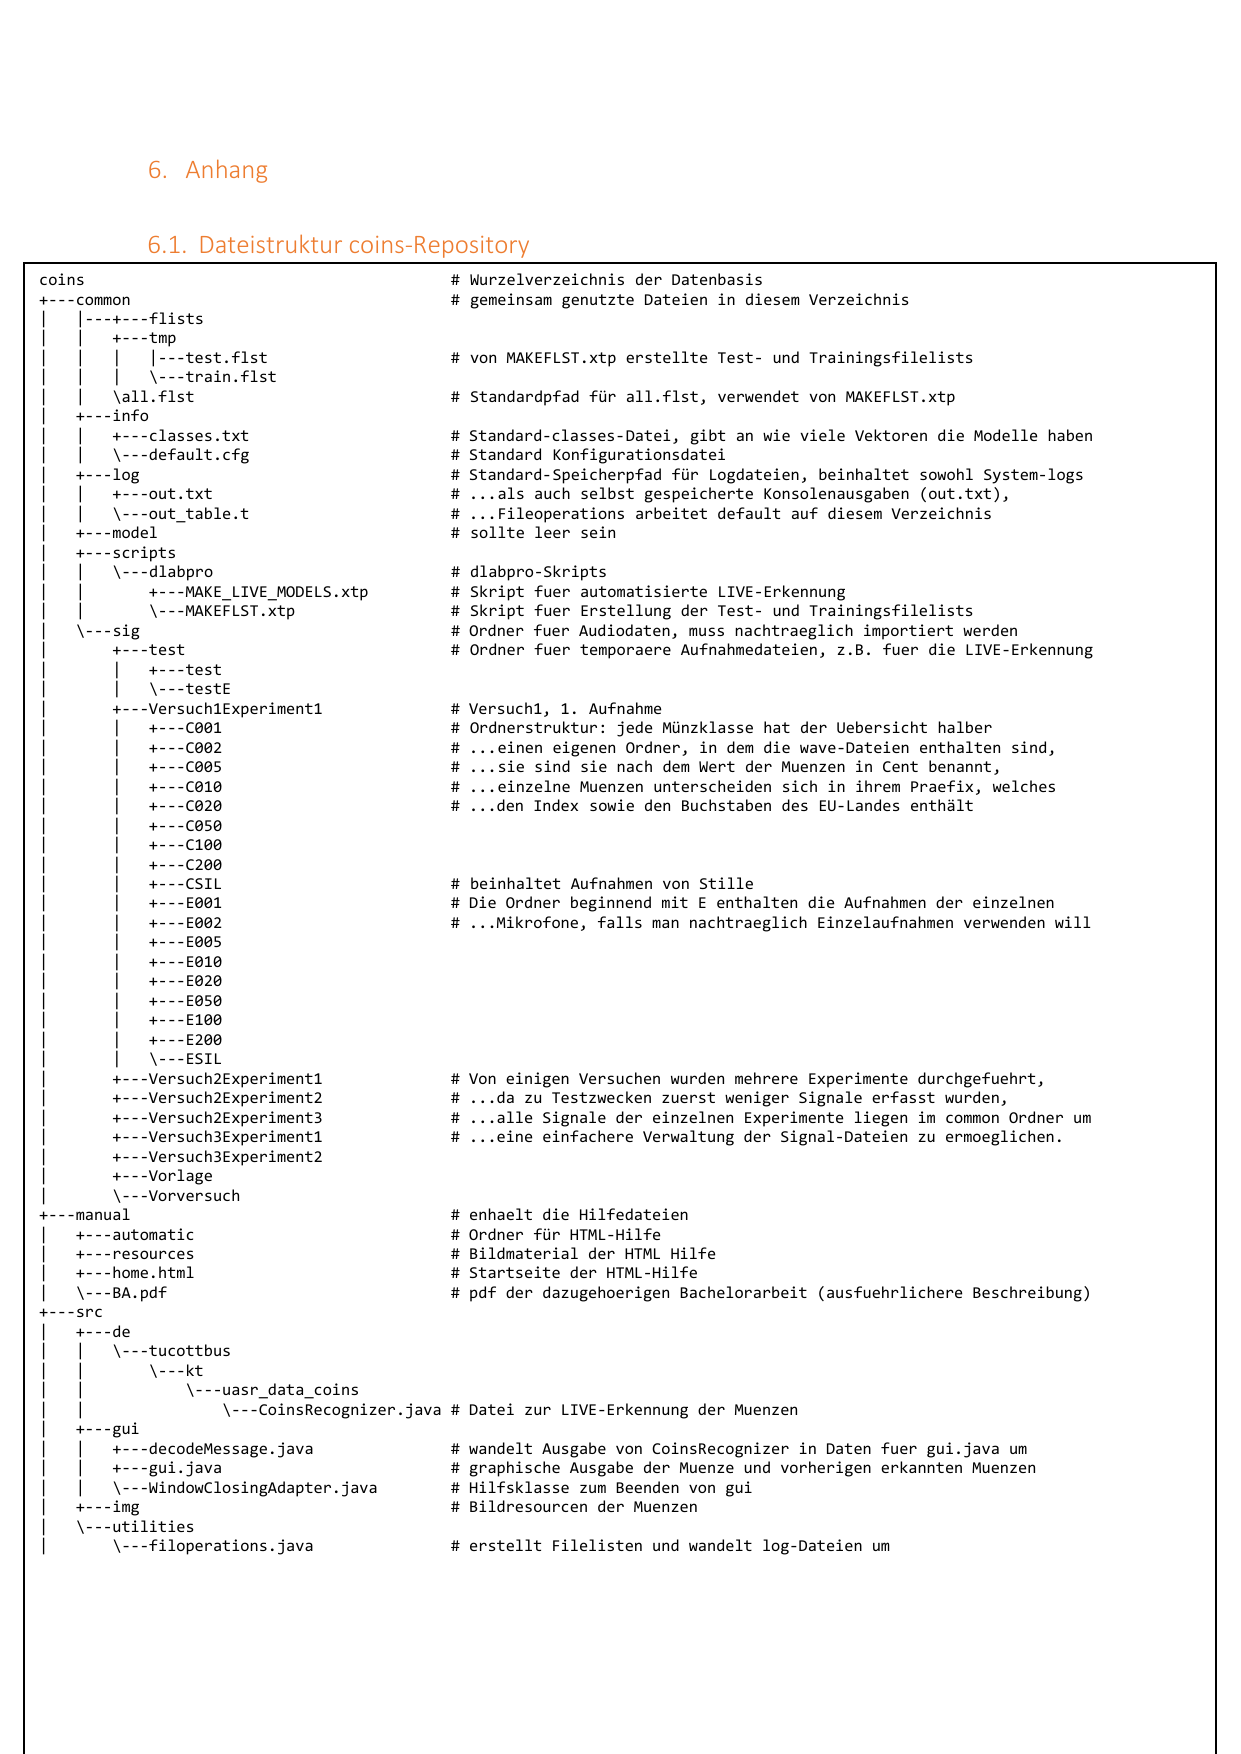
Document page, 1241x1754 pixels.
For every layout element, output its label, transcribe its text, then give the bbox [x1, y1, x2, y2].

subtitle Anhang [148, 152, 1093, 185]
subtitle Dateistruktur coins-Repository [147, 227, 1093, 260]
